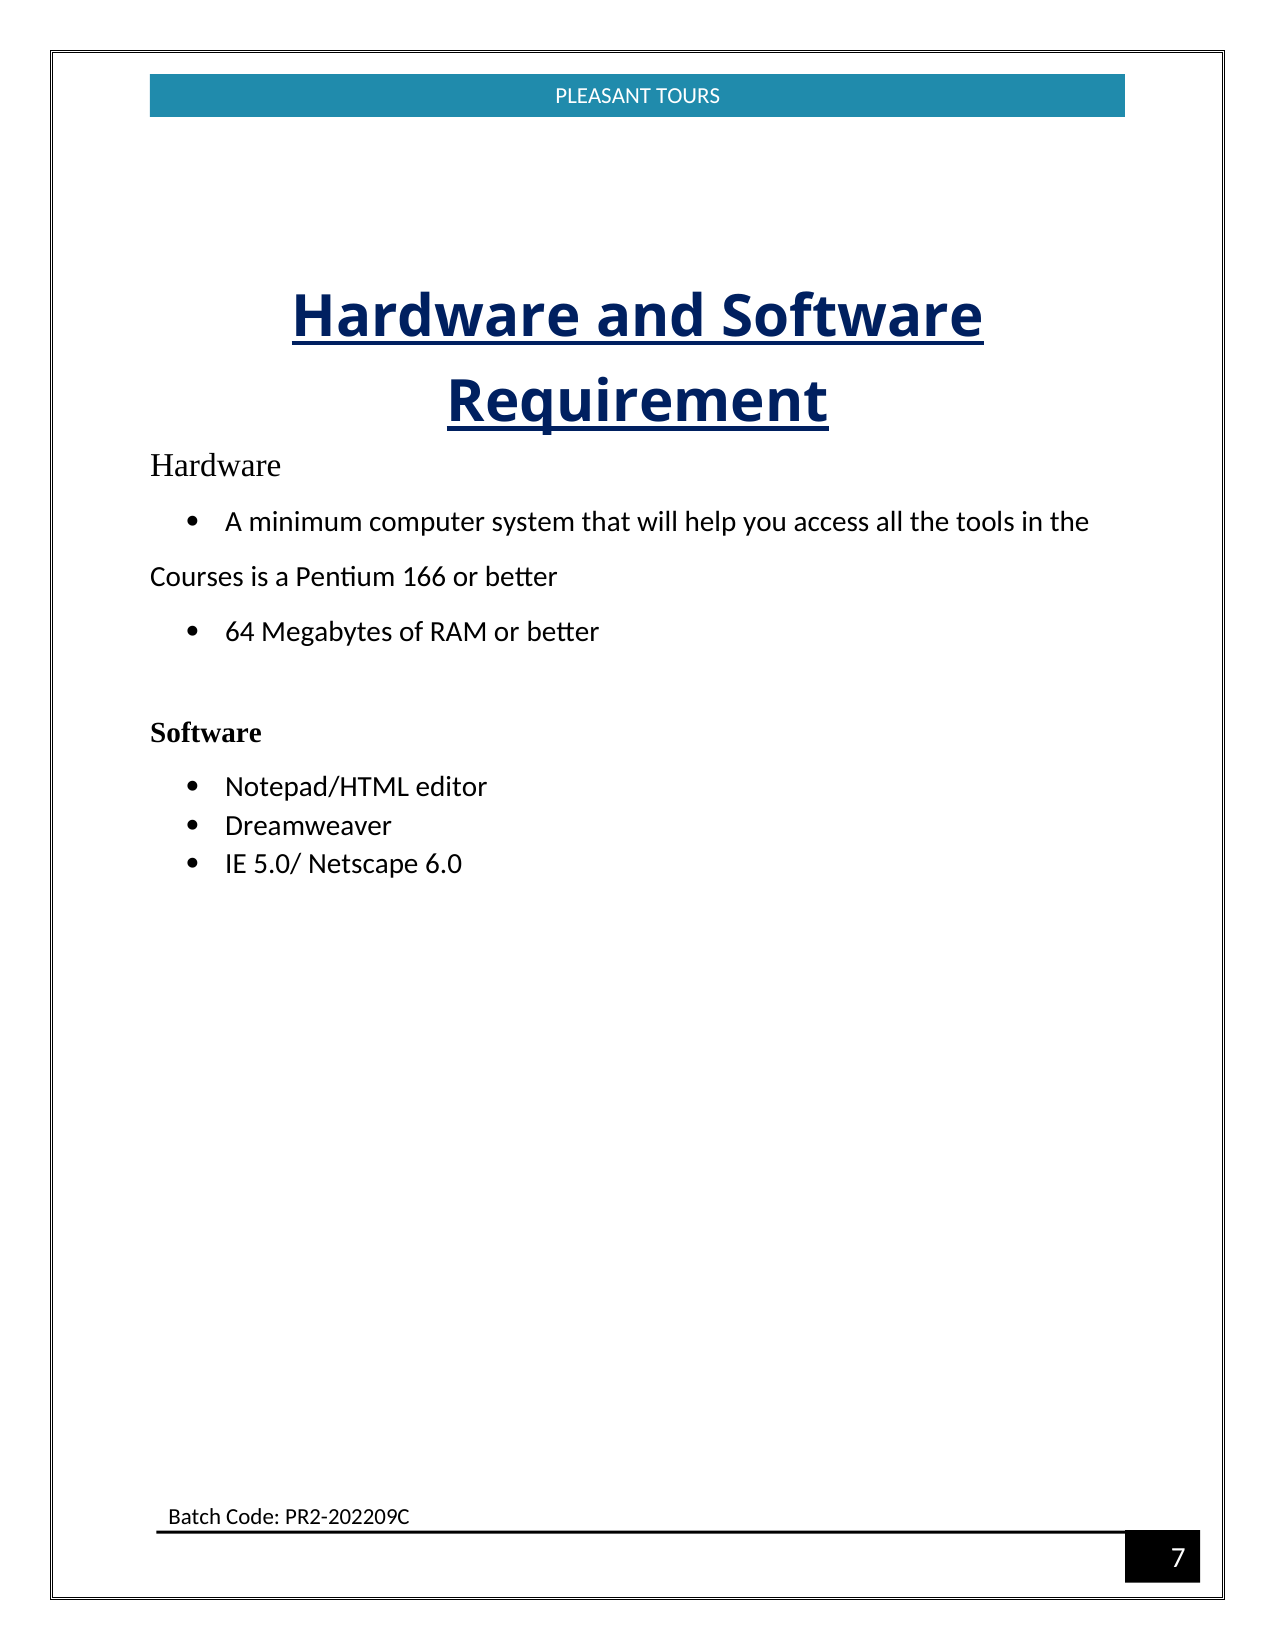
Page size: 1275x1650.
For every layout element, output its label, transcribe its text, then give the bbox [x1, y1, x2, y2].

list A minimum computer system that will help you access all the tools in the [187, 503, 1125, 539]
list Notepad/HTML editor [187, 768, 1125, 804]
text Software [150, 715, 1125, 749]
text Hardware [150, 445, 1125, 483]
text Courses is a Pentium 166 or better [150, 558, 1125, 594]
list Dreamweaver [187, 807, 1125, 842]
subtitle Hardware and Software Requirement [150, 273, 1125, 439]
list 64 Megabytes of RAM or better [187, 613, 1125, 649]
list IE 5.0/ Netscape 6.0 [187, 845, 1125, 881]
